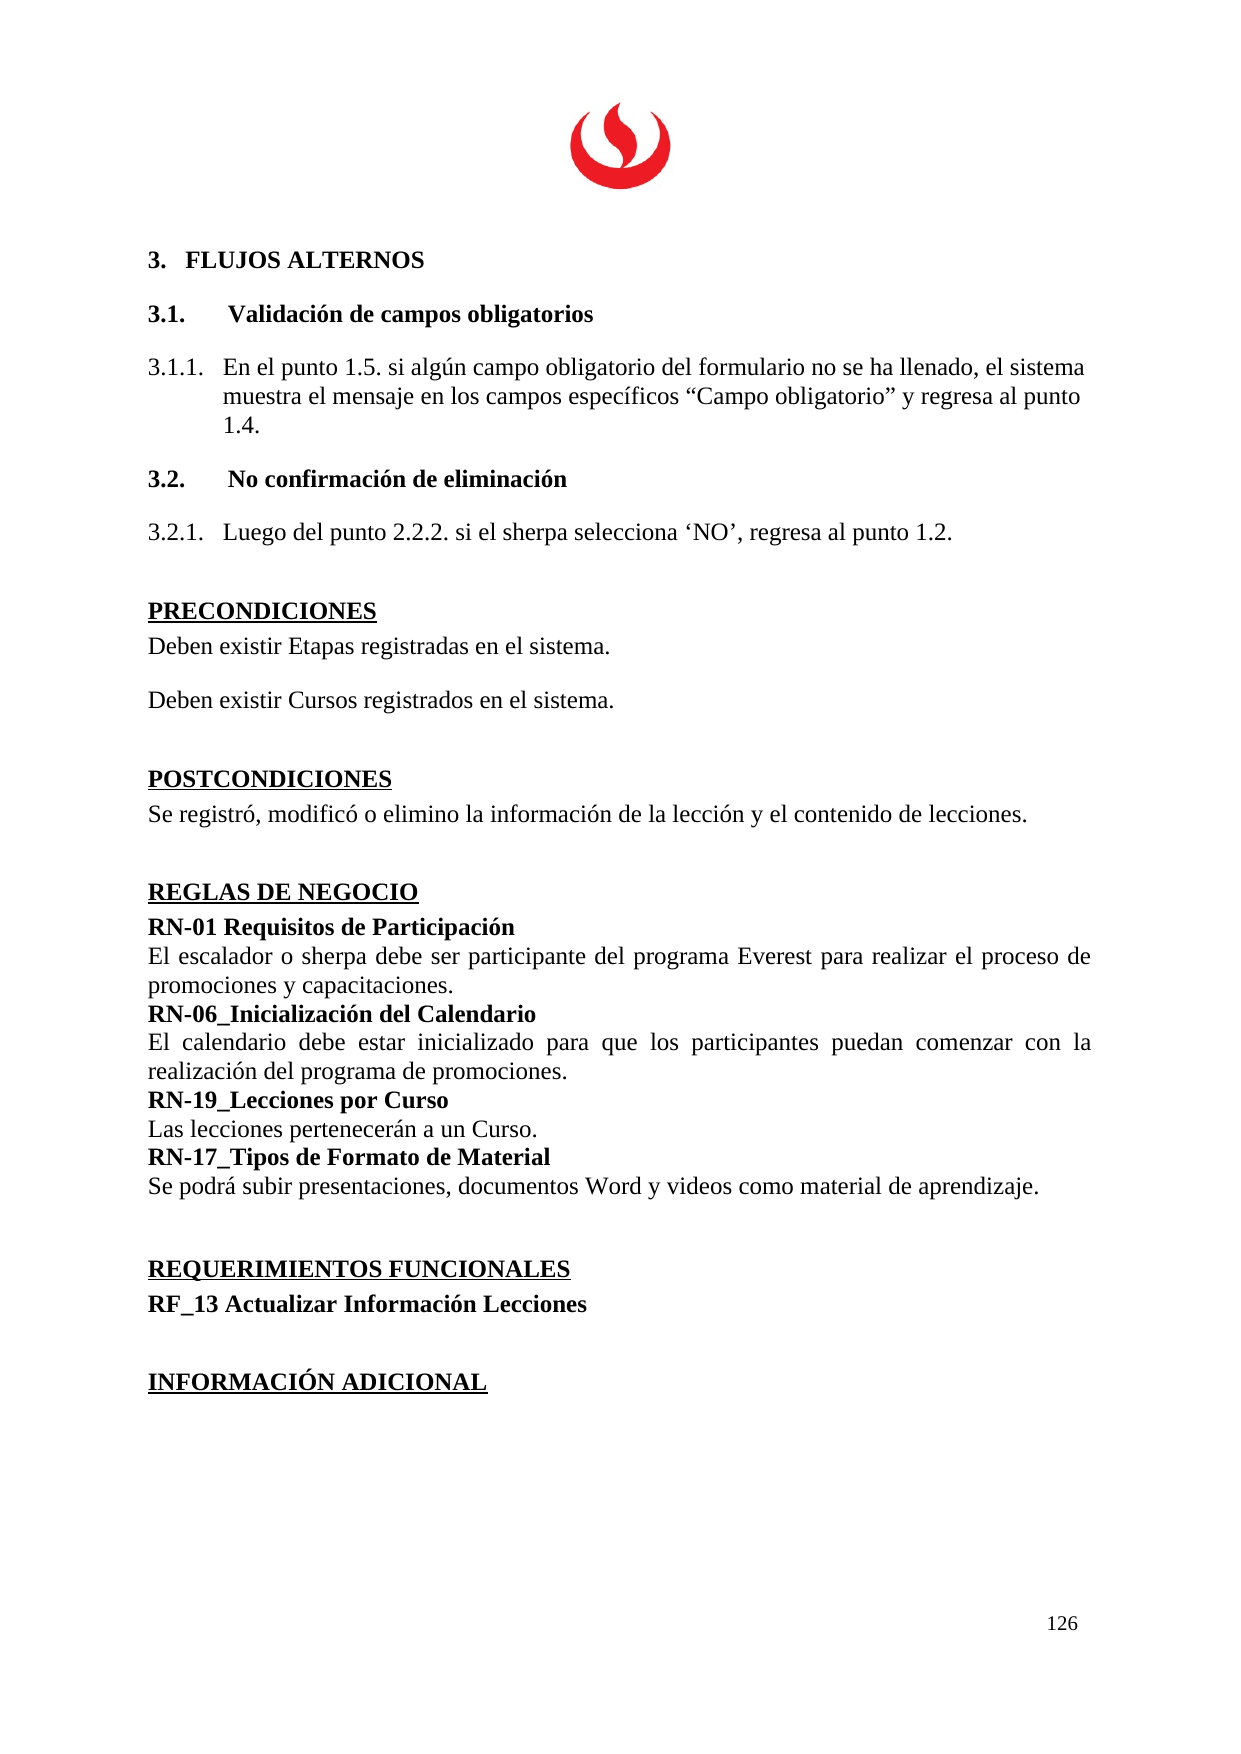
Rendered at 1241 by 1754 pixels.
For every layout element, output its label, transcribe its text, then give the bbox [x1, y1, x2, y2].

text RN-01 Requisitos de Participación [148, 912, 1092, 941]
text RF_13 Actualizar Información Lecciones [148, 1289, 1092, 1317]
picture [497, 70, 744, 221]
text RN-06_Inicialización del Calendario [148, 999, 1092, 1027]
text Se podrá subir presentaciones, documentos Word y videos como material de aprendizaje. [148, 1171, 1092, 1200]
text Se registró, modificó o elimino la información de la lección y el contenido de lecciones. [148, 799, 1092, 827]
text RN-19_Lecciones por Curso [148, 1085, 1092, 1114]
text El calendario debe estar inicializado para que los participantes puedan comenzar con la realización del programa de promociones. [148, 1027, 1092, 1085]
list Validación de campos obligatorios [148, 299, 1092, 327]
subtitle POSTCONDICIONES [148, 764, 1092, 792]
subtitle REGLAS DE NEGOCIO [148, 877, 1092, 906]
list No confirmación de eliminación [148, 464, 1092, 492]
text Deben existir Cursos registrados en el sistema. [148, 685, 1092, 714]
subtitle INFORMACIÓN ADICIONAL [148, 1367, 1092, 1396]
text RN-17_Tipos de Formato de Material [148, 1142, 1092, 1171]
list En el punto 1.5. si algún campo obligatorio del formulario no se ha llenado, el sistema muestra el mensaje en los campos específicos “Campo obligatorio” y regresa al punto 1.4. [148, 352, 1092, 439]
subtitle REQUERIMIENTOS FUNCIONALES [148, 1254, 1092, 1282]
text Deben existir Etapas registradas en el sistema. [148, 631, 1092, 660]
text Las lecciones pertenecerán a un Curso. [148, 1114, 1092, 1142]
list Luego del punto 2.2.2. si el sherpa selecciona ‘NO’, regresa al punto 1.2. [148, 517, 1092, 546]
list FLUJOS ALTERNOS [148, 245, 1092, 274]
text El escalador o sherpa debe ser participante del programa Everest para realizar el proceso de promociones y capacitaciones. [148, 941, 1092, 999]
subtitle PRECONDICIONES [148, 596, 1092, 625]
